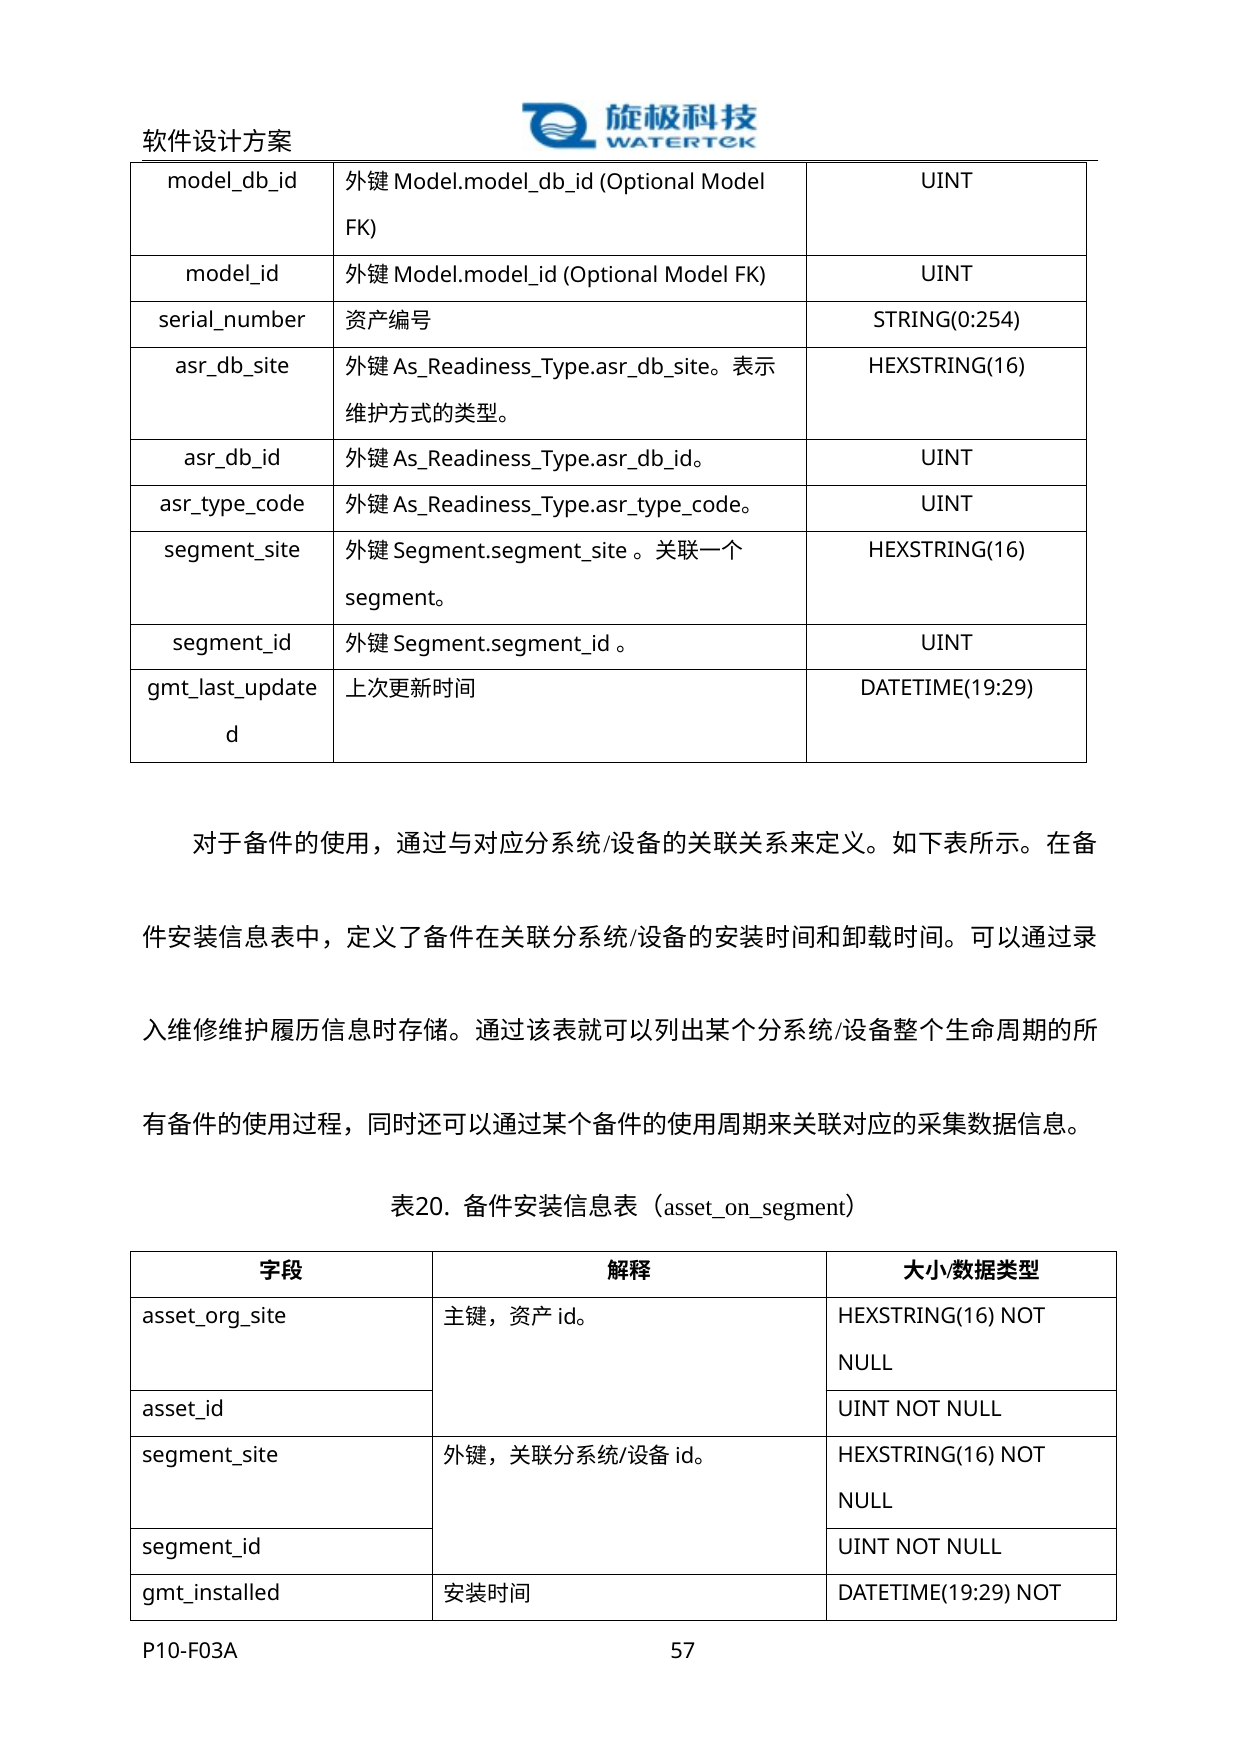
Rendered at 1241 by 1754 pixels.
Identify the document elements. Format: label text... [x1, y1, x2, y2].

table_cell segment_id [131, 1529, 432, 1574]
table_cell 主键，资产id。 [433, 1298, 826, 1436]
table_cell HEXSTRING(16) [807, 348, 1086, 439]
table_cell HEXSTRING(16) NOT NULL [827, 1298, 1116, 1390]
text 对于备件的使用，通过与对应分系统/设备的关联关系来定义。如下表所示。在备件安装信息表中，定义了备件在关联分系统/设备的安装时间和卸载时间。可以通过录入维修维护履历信息时存储。通过该表就可以列出某个分系统/设备整个生命周期的所有备件的使用过程，同时还可以通过某个备件的使用周期来关联对应的采集数据信息。 [142, 808, 1098, 1157]
table_cell 外键，关联分系统/设备id。 [433, 1437, 826, 1574]
table_cell UINT NOT NULL [827, 1529, 1116, 1574]
table_cell segment_id [131, 625, 333, 669]
table_cell 外键As_Readiness_Type.asr_db_id。 [334, 440, 806, 485]
table_cell 外键As_Readiness_Type.asr_db_site。表示维护方式的类型。 [334, 348, 806, 439]
table_cell UINT [807, 440, 1086, 485]
table_header 解释 [433, 1252, 826, 1297]
table_cell 资产编号 [334, 302, 806, 347]
table_cell model_db_id [131, 163, 333, 255]
table_cell gmt_installed [131, 1575, 432, 1620]
table_cell serial_number [131, 302, 333, 347]
table_cell UINT NOT NULL [827, 1391, 1116, 1436]
table_cell 外键As_Readiness_Type.asr_type_code。 [334, 486, 806, 531]
table_cell 外键Model.model_id (Optional Model FK) [334, 256, 806, 301]
table_header 字段 [131, 1252, 432, 1297]
table_cell STRING(0:254) [807, 302, 1086, 347]
picture [521, 100, 760, 151]
table_cell 外键Model.model_db_id (Optional Model FK) [334, 163, 806, 255]
list 备件安装信息表（asset_on_segment） [192, 1170, 1098, 1238]
table_cell asr_db_id [131, 440, 333, 485]
table_cell 外键Segment.segment_id 。 [334, 625, 806, 669]
table_cell UINT [807, 163, 1086, 255]
table_cell asr_db_site [131, 348, 333, 439]
table_cell UINT [807, 486, 1086, 531]
table_cell asset_id [131, 1391, 432, 1436]
table_cell UINT [807, 256, 1086, 301]
table_cell HEXSTRING(16) NOT NULL [827, 1437, 1116, 1528]
table_header 大小/数据类型 [827, 1252, 1116, 1297]
table_cell HEXSTRING(16) [807, 532, 1086, 623]
table_cell DATETIME(19:29) NOT NULL [827, 1575, 1116, 1620]
table_cell segment_site [131, 1437, 432, 1528]
table_cell gmt_last_updated [131, 670, 333, 762]
table_cell UINT [807, 625, 1086, 669]
table_cell 安装时间 [433, 1575, 826, 1620]
table_cell asr_type_code [131, 486, 333, 531]
table_cell segment_site [131, 532, 333, 623]
table_cell asset_org_site [131, 1298, 432, 1390]
table_cell DATETIME(19:29) [807, 670, 1086, 762]
table_cell 外键Segment.segment_site 。关联一个segment。 [334, 532, 806, 623]
table_cell 上次更新时间 [334, 670, 806, 762]
table_cell model_id [131, 256, 333, 301]
